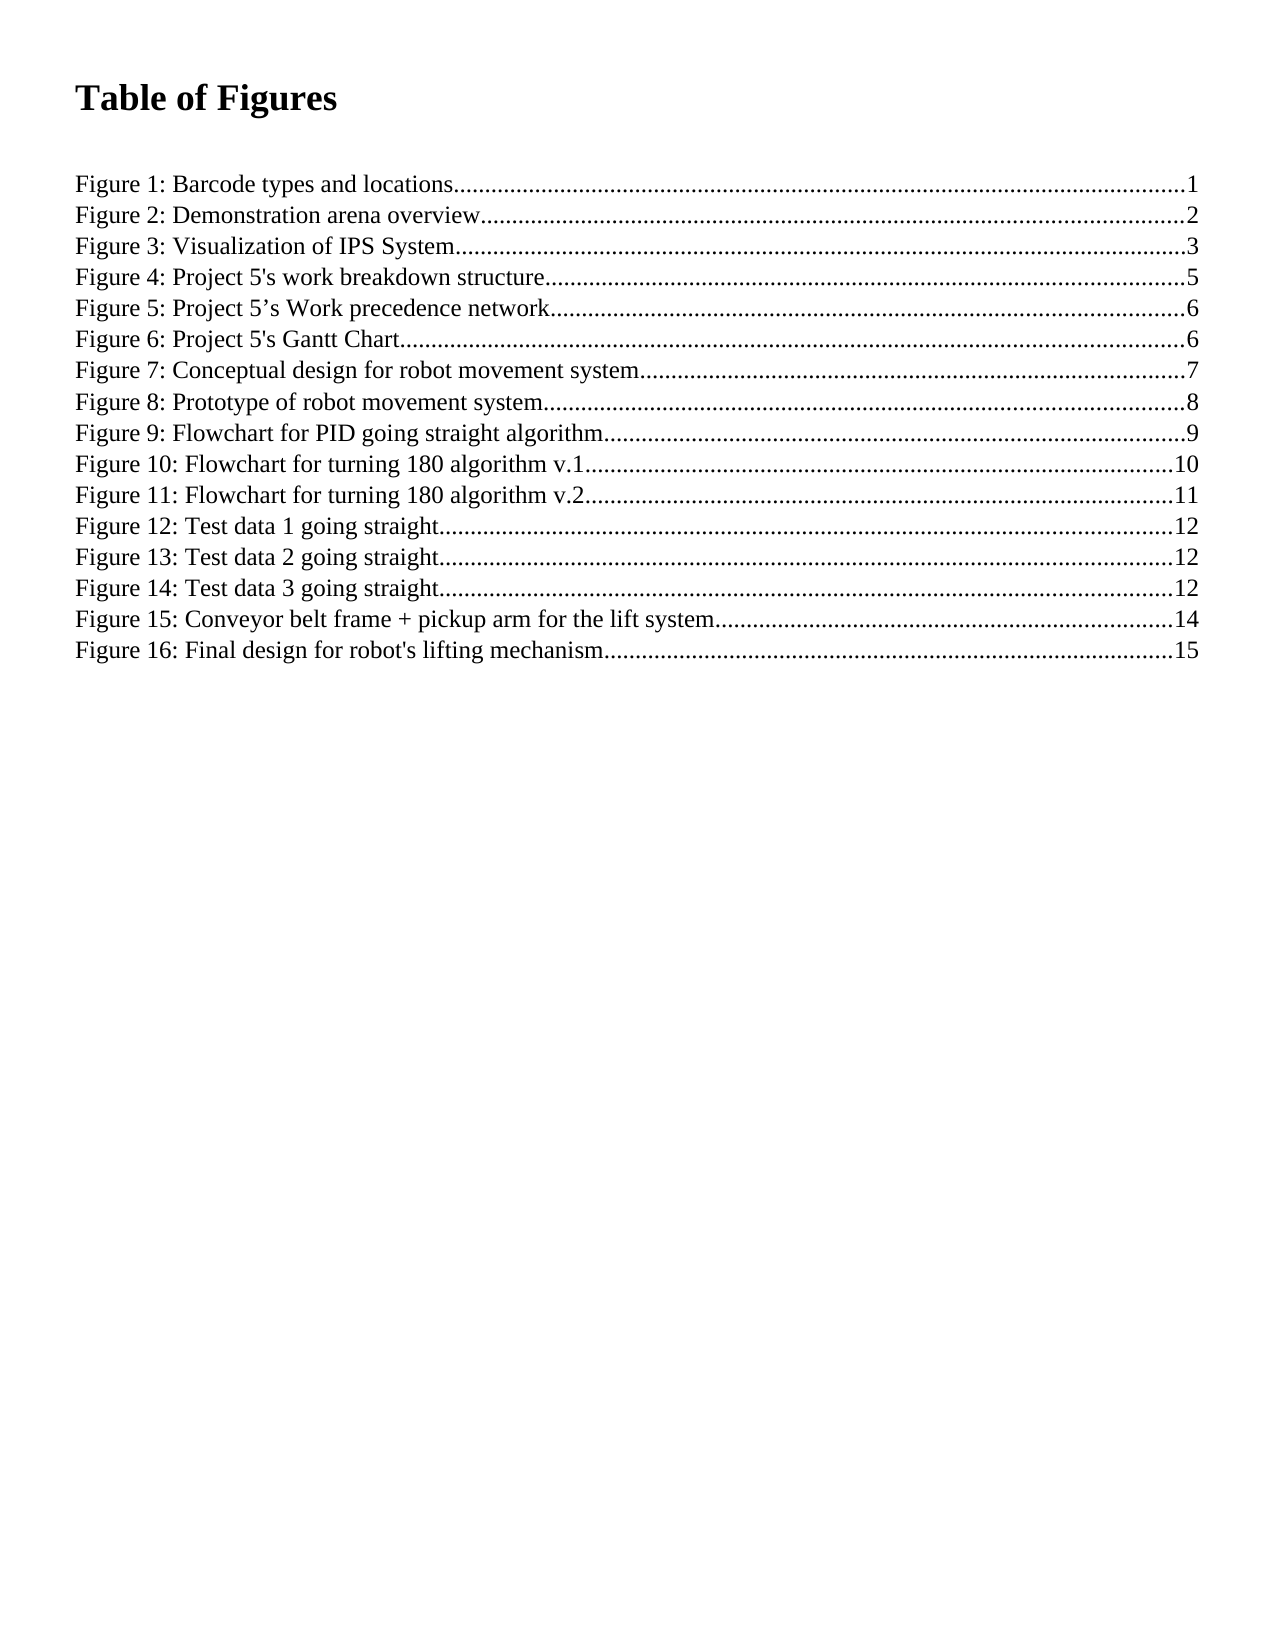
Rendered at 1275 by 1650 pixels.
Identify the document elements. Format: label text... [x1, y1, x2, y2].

text Figure 8: Prototype of robot movement system 8 [75, 387, 1200, 415]
text Figure 1: Barcode types and locations 1 [75, 169, 1200, 198]
text Figure 15: Conveyor belt frame + pickup arm for the lift system 14 [75, 604, 1200, 633]
text Figure 6: Project 5's Gantt Chart 6 [75, 324, 1200, 353]
text Figure 2: Demonstration arena overview 2 [75, 200, 1200, 229]
text Figure 16: Final design for robot's lifting mechanism 15 [75, 635, 1200, 664]
text Figure 9: Flowchart for PID going straight algorithm 9 [75, 418, 1200, 446]
text Figure 10: Flowchart for turning 180 algorithm v.1 10 [75, 449, 1200, 477]
text Figure 11: Flowchart for turning 180 algorithm v.2 11 [75, 480, 1200, 508]
text Figure 13: Test data 2 going straight 12 [75, 542, 1200, 571]
text Figure 14: Test data 3 going straight 12 [75, 573, 1200, 602]
text Figure 5: Project 5’s Work precedence network 6 [75, 293, 1200, 322]
text Figure 4: Project 5's work breakdown structure 5 [75, 262, 1200, 291]
text Figure 7: Conceptual design for robot movement system 7 [75, 356, 1200, 384]
text Figure 12: Test data 1 going straight 12 [75, 511, 1200, 539]
text Figure 3: Visualization of IPS System 3 [75, 231, 1200, 260]
subtitle Table of Figures [75, 75, 1200, 118]
